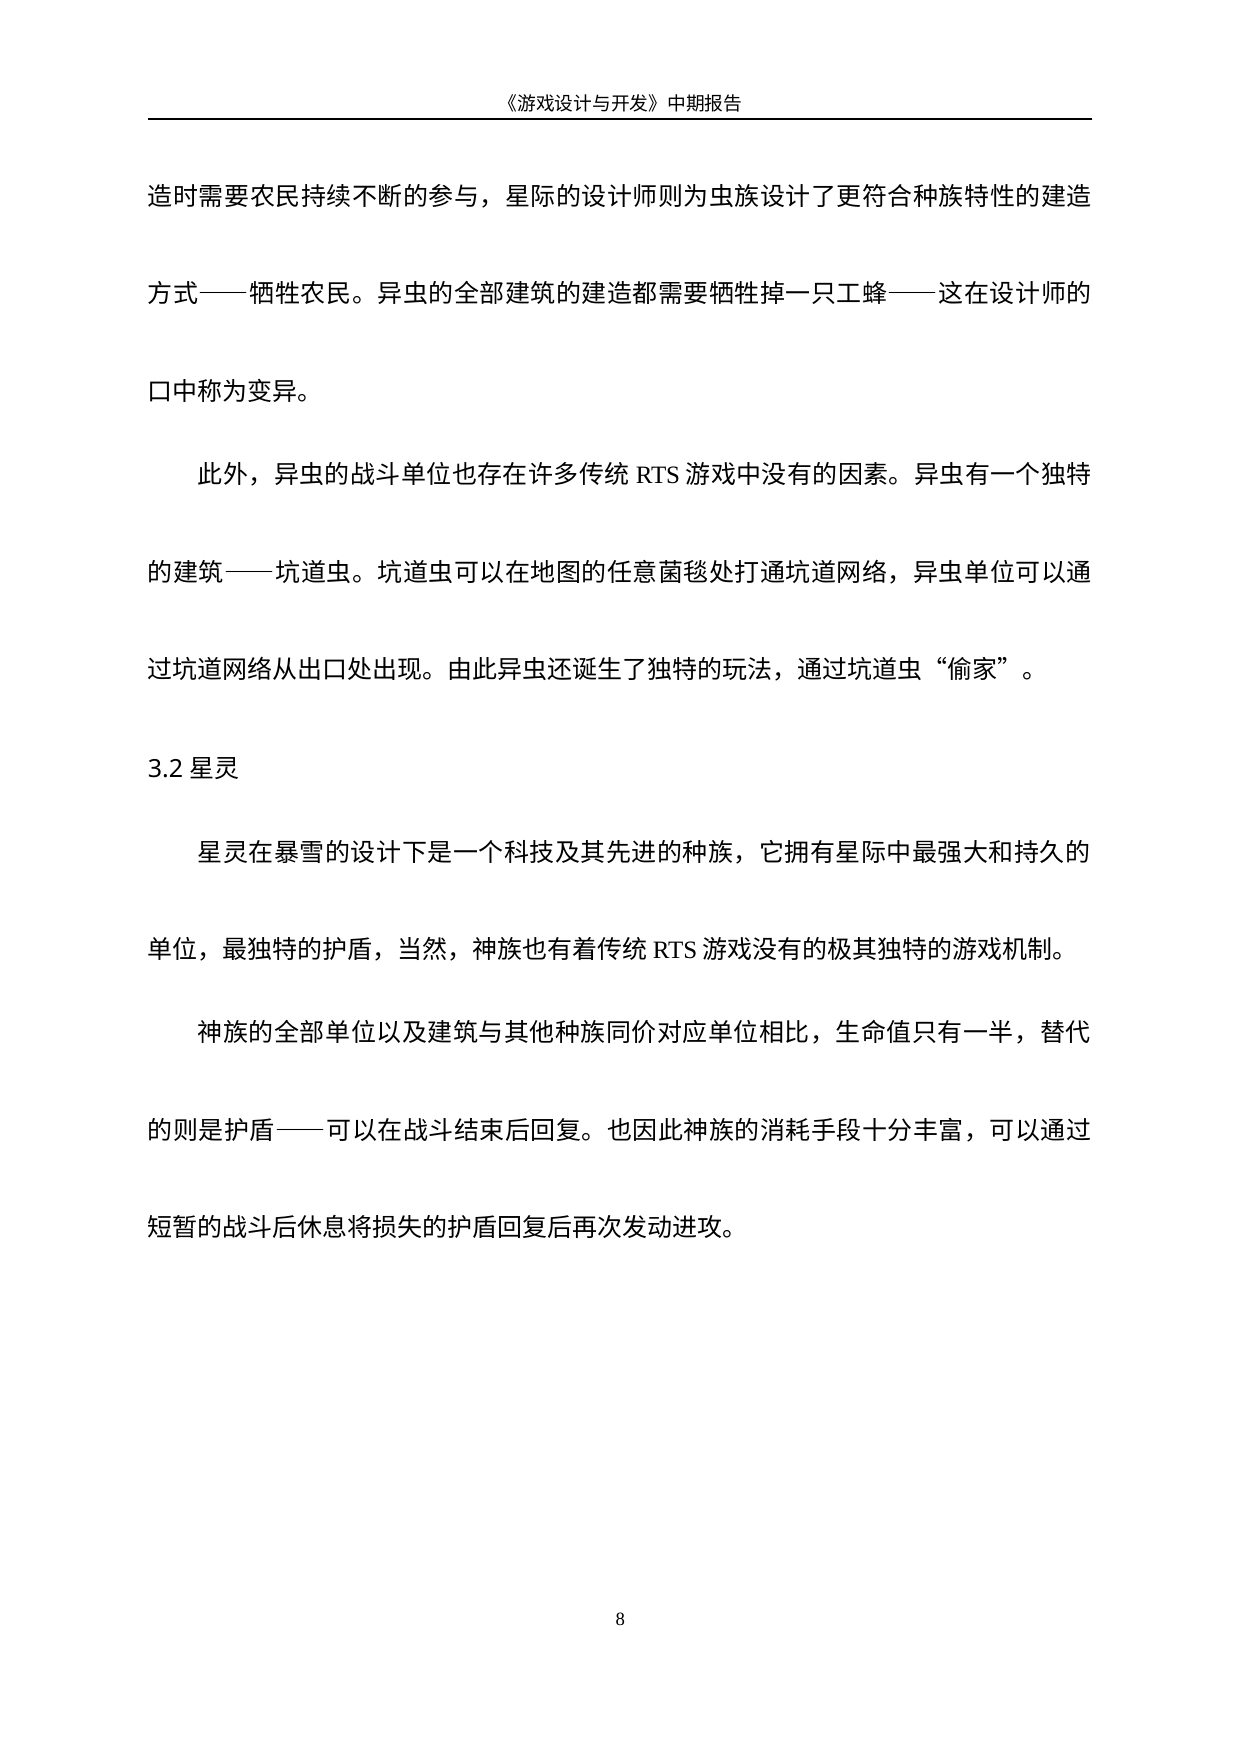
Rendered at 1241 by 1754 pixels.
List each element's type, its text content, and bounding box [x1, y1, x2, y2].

text 此外，异虫的战斗单位也存在许多传统RTS游戏中没有的因素。异虫有一个独特的建筑——坑道虫。坑道虫可以在地图的任意菌毯处打通坑道网络，异虫单位可以通过坑道网络从出口处出现。由此异虫还诞生了独特的玩法，通过坑道虫“偷家”。 [148, 440, 1092, 700]
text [148, 162, 1092, 422]
text 星灵 [148, 734, 1092, 799]
text 星灵在暴雪的设计下是一个科技及其先进的种族，它拥有星际中最强大和持久的单位，最独特的护盾，当然，神族也有着传统RTS游戏没有的极其独特的游戏机制。 [148, 818, 1092, 980]
text 神族的全部单位以及建筑与其他种族同价对应单位相比，生命值只有一半，替代的则是护盾——可以在战斗结束后回复。也因此神族的消耗手段十分丰富，可以通过短暂的战斗后休息将损失的护盾回复后再次发动进攻。 [148, 998, 1092, 1258]
